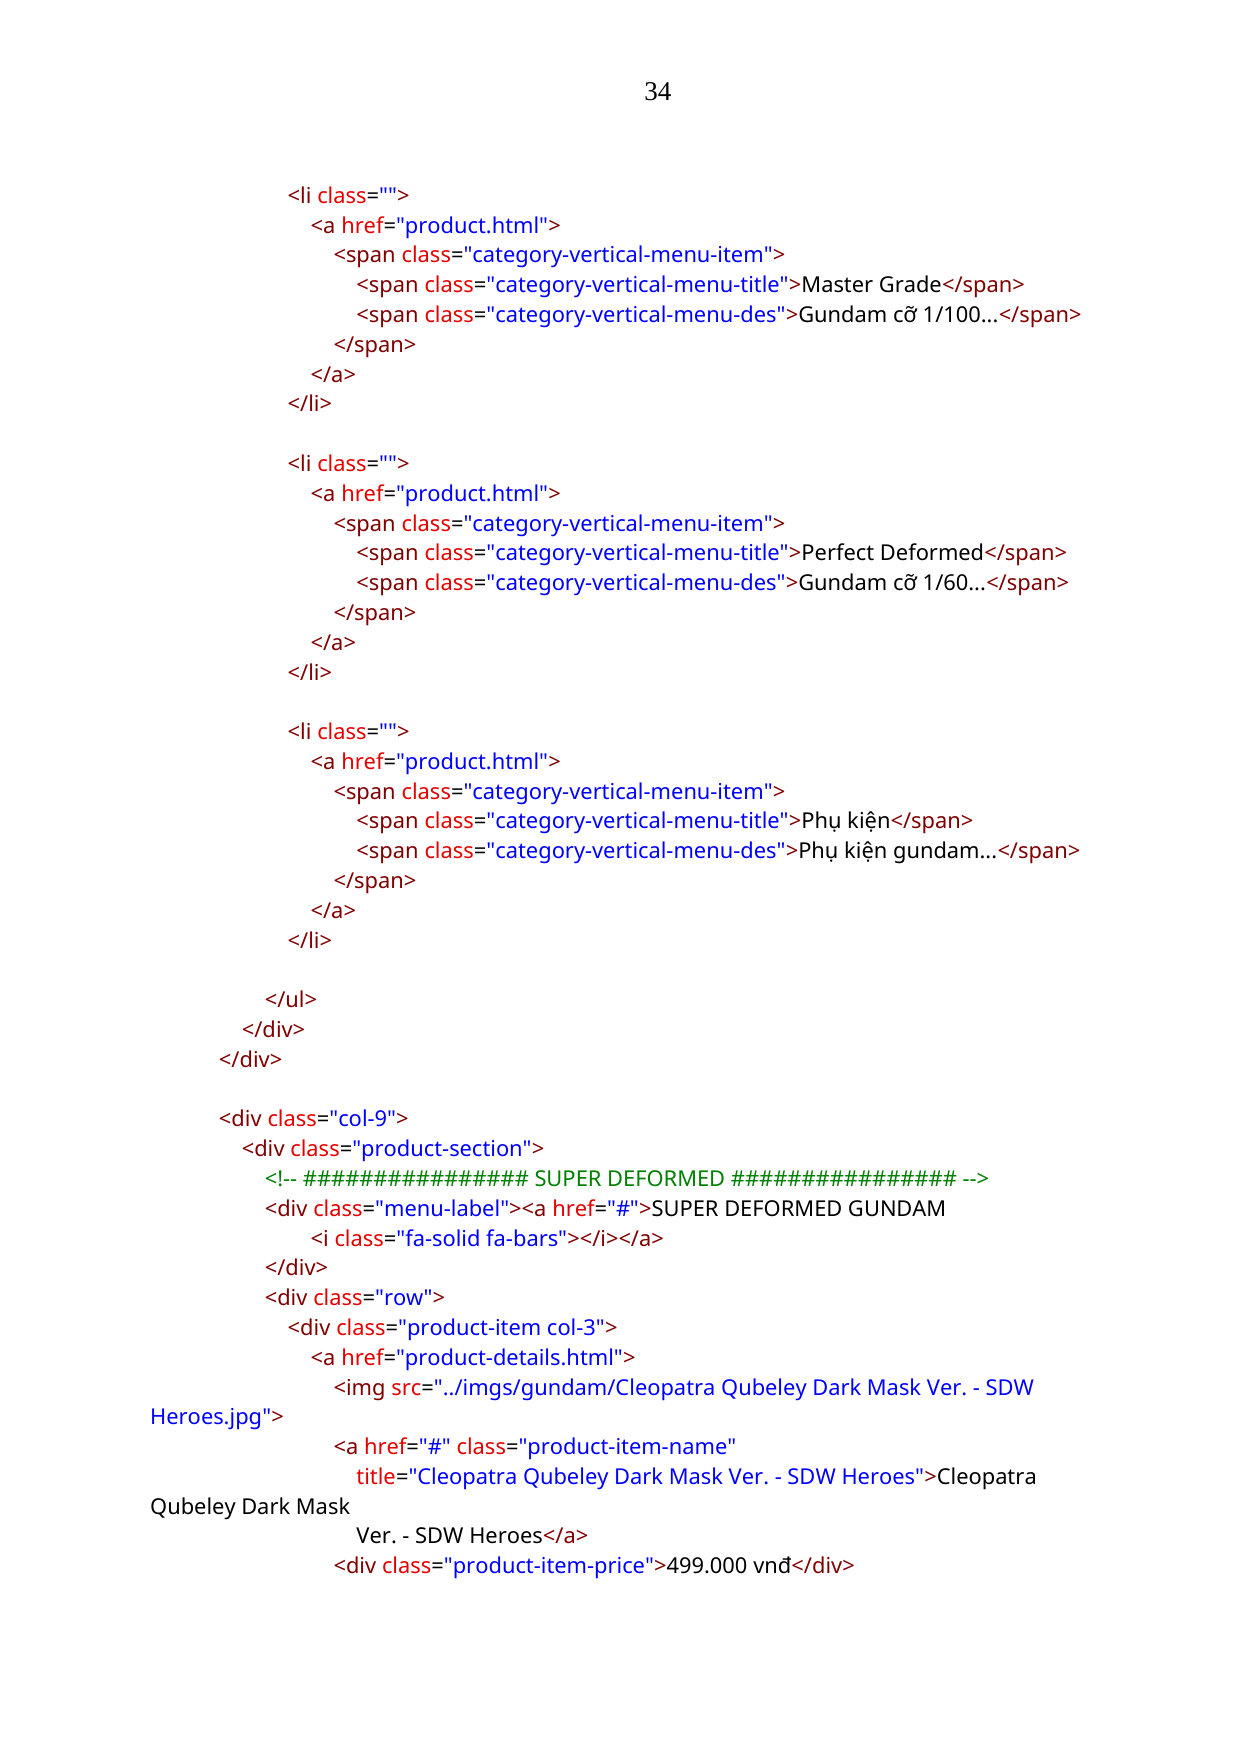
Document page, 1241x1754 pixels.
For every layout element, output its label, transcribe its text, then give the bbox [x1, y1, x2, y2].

text <i class="fa-solid fa-bars"></i></a> [150, 1222, 1090, 1252]
text <!-- ################ SUPER DEFORMED ################ --> [150, 1163, 1090, 1193]
text <li class=""> [150, 180, 1090, 209]
text </span> [150, 865, 1090, 895]
text </ul> [150, 984, 1090, 1014]
text </a> [150, 627, 1090, 656]
text <span class="category-vertical-menu-des">Gundam cỡ 1/100...</span> [150, 299, 1090, 329]
text <li class=""> [150, 716, 1090, 746]
text <img src="../imgs/gundam/Cleopatra Qubeley Dark Mask Ver. - SDW Heroes.jpg"> [150, 1371, 1090, 1431]
text </div> [150, 1252, 1090, 1282]
text </div> [150, 1014, 1090, 1044]
text </a> [150, 895, 1090, 924]
text <div class="col-9"> [150, 1103, 1090, 1133]
text <span class="category-vertical-menu-item"> [150, 776, 1090, 805]
text <span class="category-vertical-menu-des">Gundam cỡ 1/60...</span> [150, 567, 1090, 597]
text </li> [150, 924, 1090, 954]
text <span class="category-vertical-menu-item"> [150, 507, 1090, 537]
text <div class="menu-label"><a href="#">SUPER DEFORMED GUNDAM [150, 1193, 1090, 1222]
text <div class="product-item-price">499.000 vnđ</div> [150, 1550, 1090, 1580]
text <div class="product-item col-3"> [150, 1312, 1090, 1342]
text </a> [150, 358, 1090, 388]
text Ver. - SDW Heroes</a> [150, 1520, 1090, 1550]
text </li> [150, 656, 1090, 686]
text <a href="product-details.html"> [150, 1342, 1090, 1371]
text </li> [150, 388, 1090, 418]
text <a href="#" class="product-item-name" [150, 1431, 1090, 1461]
text </span> [150, 329, 1090, 358]
text <a href="product.html"> [150, 478, 1090, 507]
text <a href="product.html"> [150, 746, 1090, 776]
text <div class="product-section"> [150, 1133, 1090, 1163]
text </span> [150, 597, 1090, 627]
text <div class="row"> [150, 1282, 1090, 1312]
text <span class="category-vertical-menu-des">Phụ kiện gundam...</span> [150, 835, 1090, 865]
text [150, 239, 1090, 269]
text title="Cleopatra Qubeley Dark Mask Ver. - SDW Heroes">Cleopatra Qubeley Dark Mask [150, 1461, 1090, 1520]
text <span class="category-vertical-menu-title">Phụ kiện</span> [150, 805, 1090, 835]
text <span class="category-vertical-menu-title">Master Grade</span> [150, 269, 1090, 299]
text </div> [150, 1044, 1090, 1073]
text <li class=""> [150, 448, 1090, 478]
text <span class="category-vertical-menu-title">Perfect Deformed</span> [150, 537, 1090, 567]
text <a href="product.html"> [150, 209, 1090, 239]
